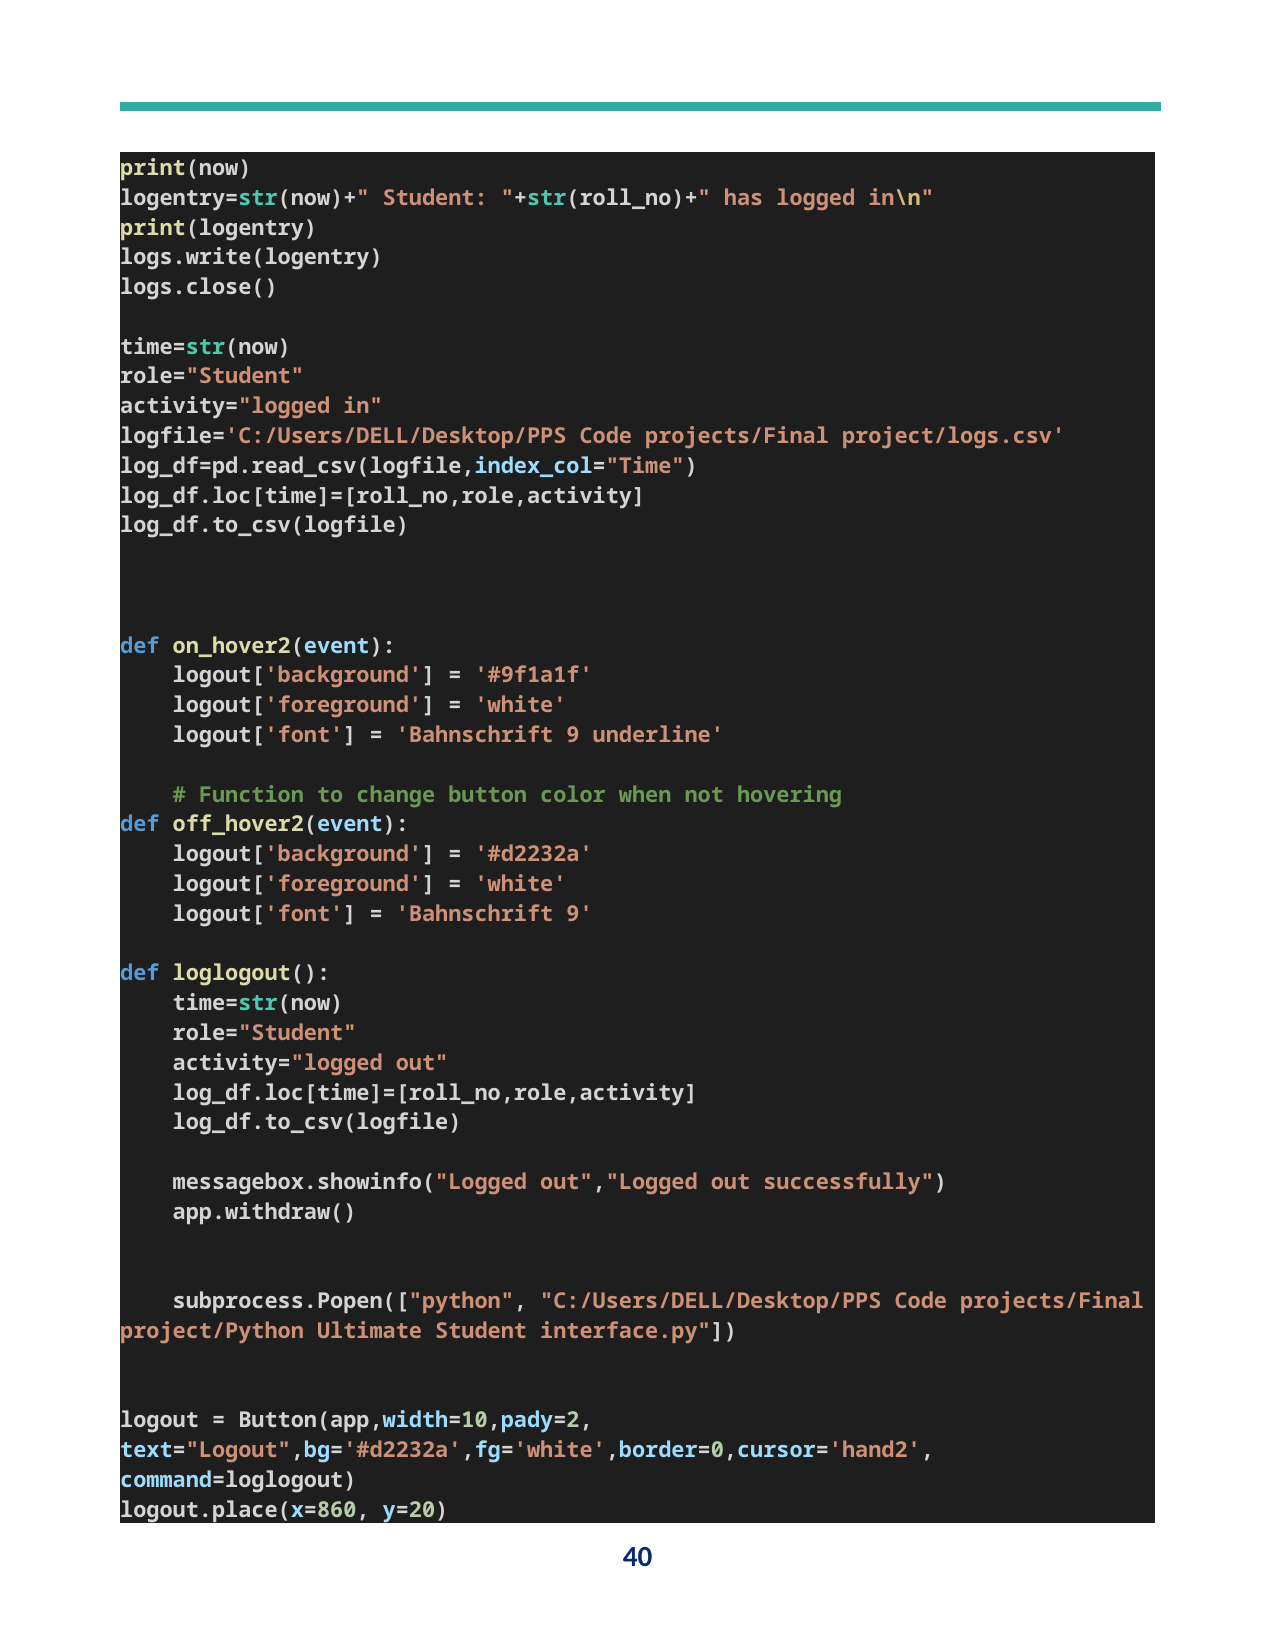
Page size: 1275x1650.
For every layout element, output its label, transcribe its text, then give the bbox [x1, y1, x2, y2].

text role="Student" [120, 1017, 1155, 1047]
text logout = Button(app,width=10,pady=2, text="Logout",bg='#d2232a',fg='white',border=0,cursor='hand2', command=loglogout) [120, 1404, 1155, 1493]
text time=str(now) [120, 331, 1155, 360]
text logout['font'] = 'Bahnschrift 9' [120, 898, 1155, 927]
text logs.close() [120, 271, 1155, 301]
text time=str(now) [120, 987, 1155, 1017]
text activity="logged in" [120, 390, 1155, 420]
text logout.place(x=860, y=20) [120, 1493, 1155, 1523]
text logfile='C:/Users/DELL/Desktop/PPS Code projects/Final project/logs.csv' [120, 420, 1155, 450]
text log_df.loc[time]=[roll_no,role,activity] [120, 1076, 1155, 1106]
text log_df=pd.read_csv(logfile,index_col="Time") [120, 450, 1155, 479]
text logout['background'] = '#d2232a' [120, 838, 1155, 868]
text log_df.loc[time]=[roll_no,role,activity] [120, 479, 1155, 509]
text messagebox.showinfo("Logged out","Logged out successfully") [120, 1166, 1155, 1196]
text logentry=str(now)+" Student: "+str(roll_no)+" has logged in\n" [120, 182, 1155, 211]
text def loglogout(): [120, 957, 1155, 987]
text log_df.to_csv(logfile) [120, 509, 1155, 539]
text # Function to change button color when not hovering [120, 778, 1155, 808]
text subprocess.Popen(["python", "C:/Users/DELL/Desktop/PPS Code projects/Final project/Python Ultimate Student interface.py"]) [120, 1285, 1155, 1344]
text print(now) [120, 152, 1155, 182]
text def on_hover2(event): [120, 629, 1155, 659]
text logs.write(logentry) [120, 241, 1155, 271]
text def off_hover2(event): [120, 808, 1155, 838]
text logout['font'] = 'Bahnschrift 9 underline' [120, 719, 1155, 749]
text logout['foreground'] = 'white' [120, 868, 1155, 898]
text logout['background'] = '#9f1a1f' [120, 659, 1155, 689]
text logout['foreground'] = 'white' [120, 689, 1155, 719]
text log_df.to_csv(logfile) [120, 1106, 1155, 1136]
text app.withdraw() [120, 1196, 1155, 1225]
text print(logentry) [120, 211, 1155, 241]
text role="Student" [120, 360, 1155, 390]
text activity="logged out" [120, 1047, 1155, 1076]
